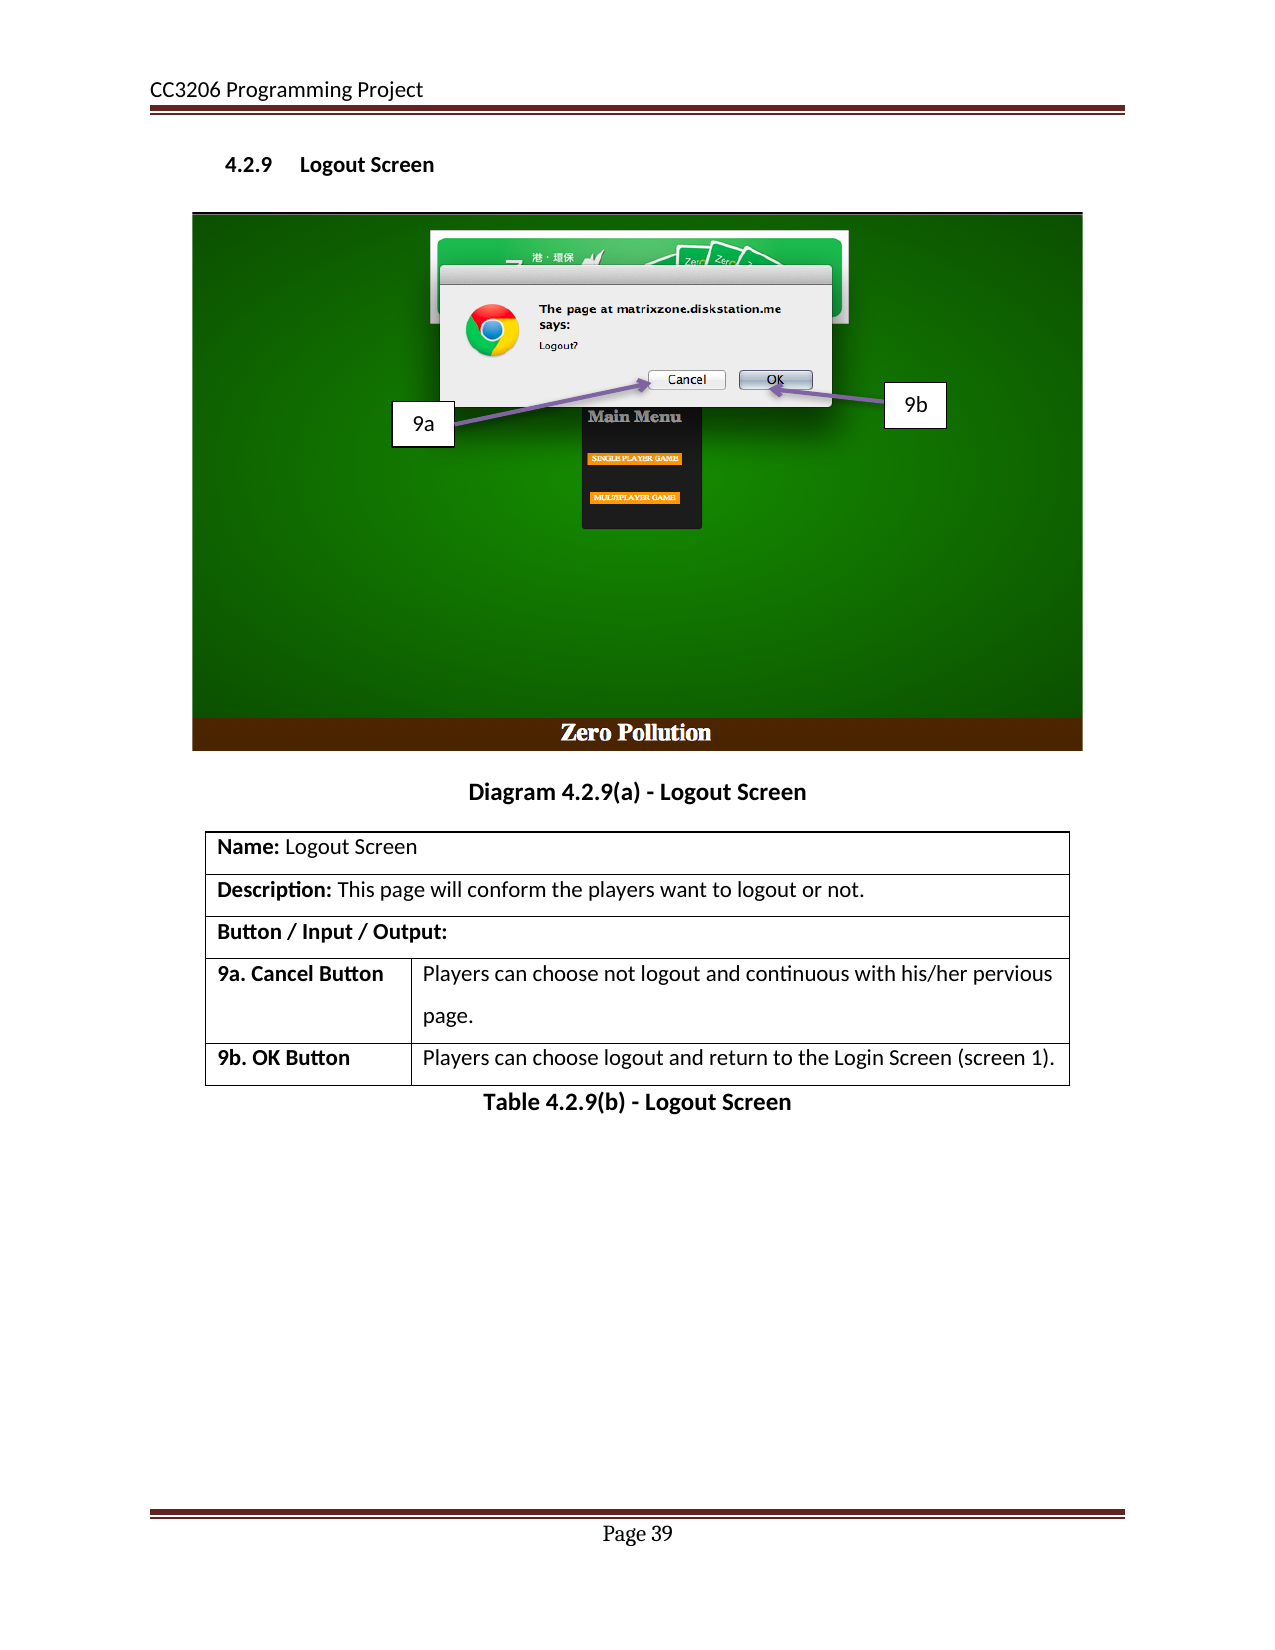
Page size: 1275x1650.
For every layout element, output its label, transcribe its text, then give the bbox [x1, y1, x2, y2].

table_cell Description: This page will conform the players want to logout or not. [206, 875, 1069, 916]
table_cell 9a. Cancel Button [206, 959, 411, 1042]
table_cell 9b. OK Button [206, 1044, 411, 1085]
text Table 4.2.9(b) - Logout Screen [150, 1086, 1125, 1117]
text Diagram 4.2.9(a) - Logout Screen [150, 776, 1125, 806]
picture [192, 212, 1083, 751]
table_header Name: Logout Screen [206, 833, 1069, 874]
text 4.2.9 Logout Screen [150, 150, 1125, 178]
table_cell Players can choose not logout and continuous with his/her pervious page. [412, 959, 1069, 1042]
table_cell Button / Input / Output: [206, 917, 1069, 958]
table_cell Players can choose logout and return to the Login Screen (screen 1). [412, 1044, 1069, 1085]
